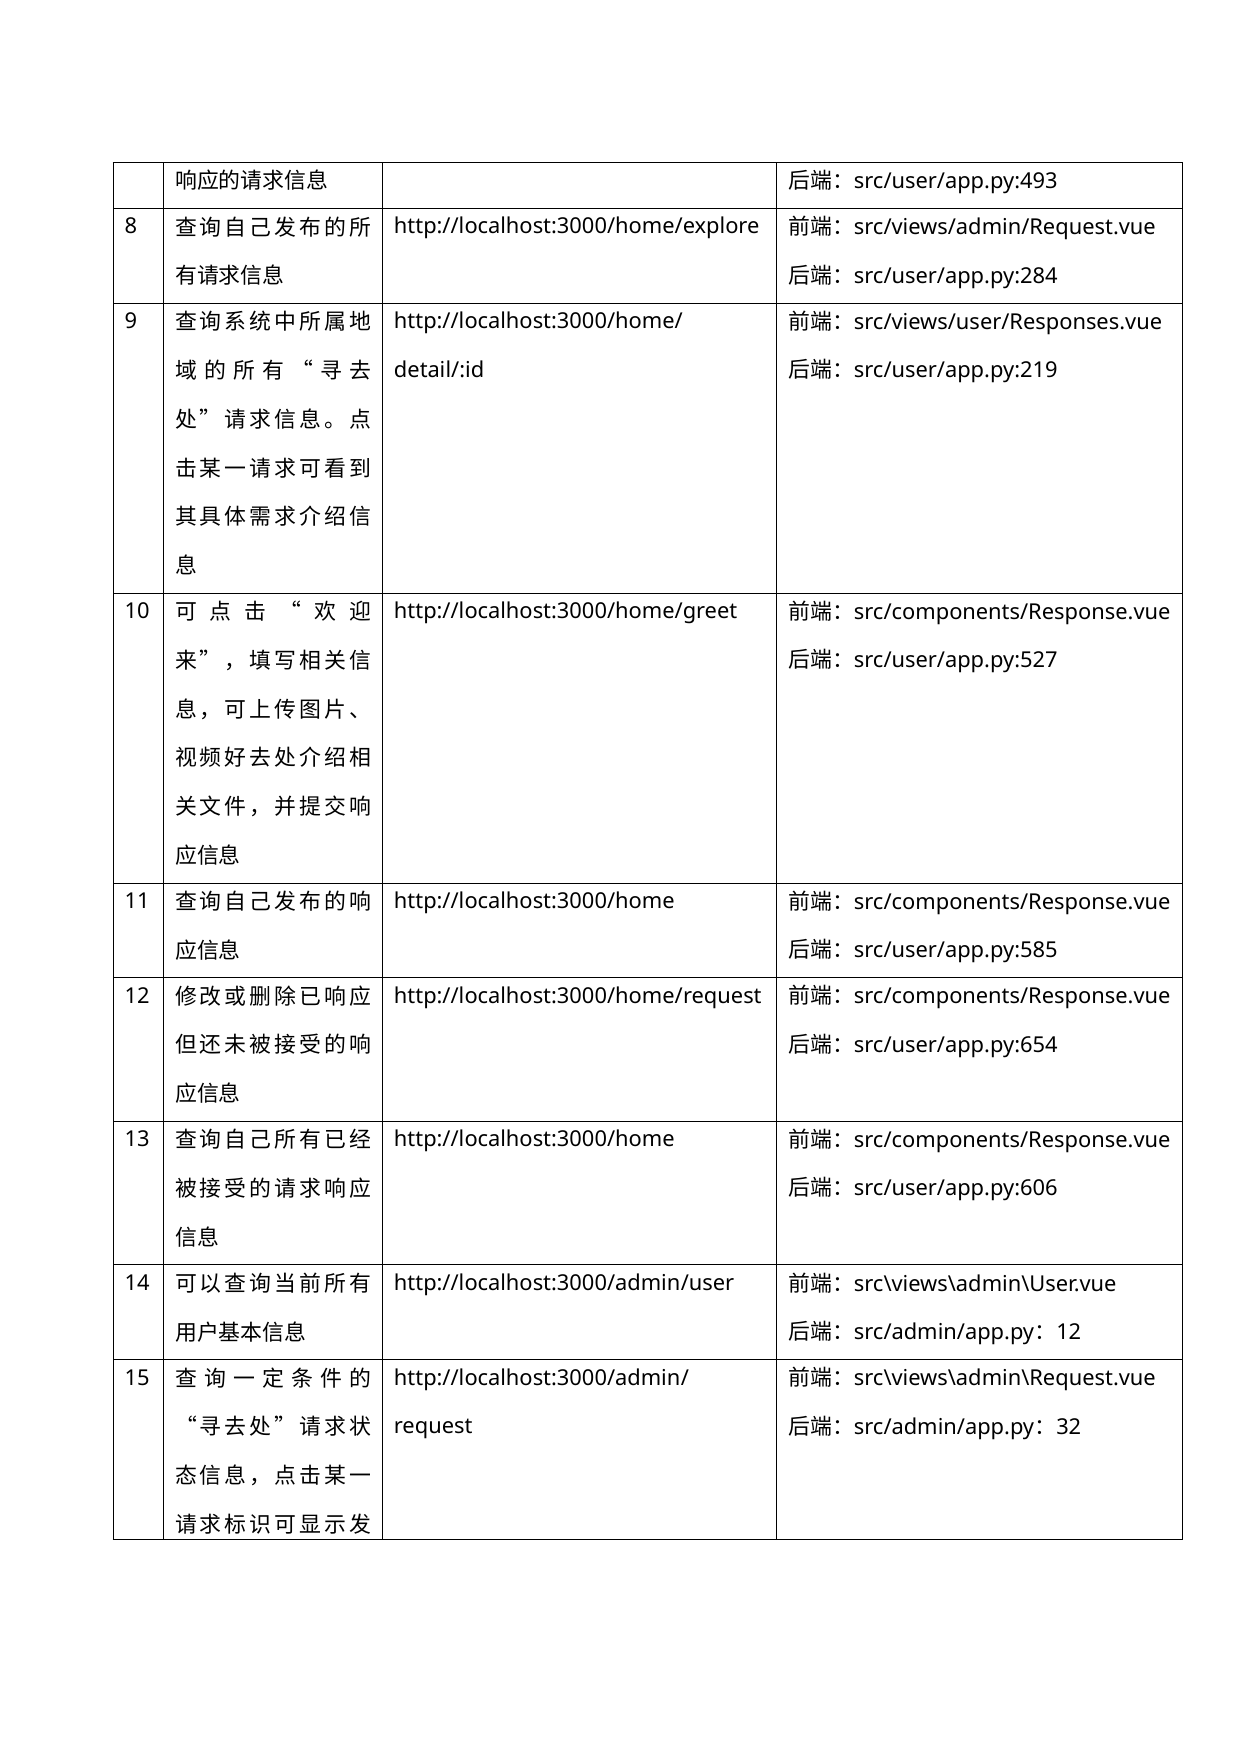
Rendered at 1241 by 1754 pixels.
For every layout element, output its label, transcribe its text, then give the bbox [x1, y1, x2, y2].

table_cell 查询自己发布的响应信息 [164, 884, 382, 977]
table_cell 10 [114, 594, 163, 882]
table_cell http://localhost:3000/home/explore [383, 209, 776, 303]
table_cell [383, 1360, 776, 1539]
table_cell 13 [114, 1122, 163, 1264]
table_cell http://localhost:3000/home/detail/:id [383, 304, 776, 593]
table_cell 12 [114, 978, 163, 1121]
table_cell 前端：src/components/Response.vue 后端：src/user/app.py:606 [777, 1122, 1182, 1264]
table_cell 查询系统中所属地域的所有“寻去处”请求信息。点击某一请求可看到其具体需求介绍信息 [164, 304, 382, 593]
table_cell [164, 1360, 382, 1539]
table_cell 14 [114, 1265, 163, 1359]
table_cell 可以查询当前所有用户基本信息 [164, 1265, 382, 1359]
table_cell 前端：src/components/Response.vue 后端：src/user/app.py:585 [777, 884, 1182, 977]
table_cell 15 [114, 1360, 163, 1539]
table_cell http://localhost:3000/home [383, 1122, 776, 1264]
table_cell 7 [114, 163, 163, 208]
table_cell 可点击“欢迎来”，填写相关信息，可上传图片、视频好去处介绍相关文件，并提交响应信息 [164, 594, 382, 882]
table_cell 查询自己所有已经被接受的请求响应信息 [164, 1122, 382, 1264]
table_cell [777, 163, 1182, 208]
table_cell 前端：src/views/admin/Request.vue 后端：src/user/app.py:284 [777, 209, 1182, 303]
table_cell 前端：src\views\admin\User.vue 后端：src/admin/app.py：12 [777, 1265, 1182, 1359]
table_cell http://localhost:3000/home [383, 884, 776, 977]
table_cell http://localhost:3000/admin/user [383, 1265, 776, 1359]
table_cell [777, 1360, 1182, 1539]
table_cell 删除已发布还没有响应的请求信息 [164, 163, 382, 208]
table_cell 8 [114, 209, 163, 303]
table_cell 查询自己发布的所有请求信息 [164, 209, 382, 303]
table_cell 前端：src/views/user/Responses.vue 后端：src/user/app.py:219 [777, 304, 1182, 593]
table_cell 11 [114, 884, 163, 977]
table_cell 修改或删除已响应但还未被接受的响应信息 [164, 978, 382, 1121]
table_cell http://localhost:3000/home/greet [383, 594, 776, 882]
table_cell http://localhost:3000/home/request [383, 978, 776, 1121]
table_cell 前端：src/components/Response.vue 后端：src/user/app.py:654 [777, 978, 1182, 1121]
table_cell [383, 163, 776, 208]
table_cell 9 [114, 304, 163, 593]
table_cell 前端：src/components/Response.vue 后端：src/user/app.py:527 [777, 594, 1182, 882]
